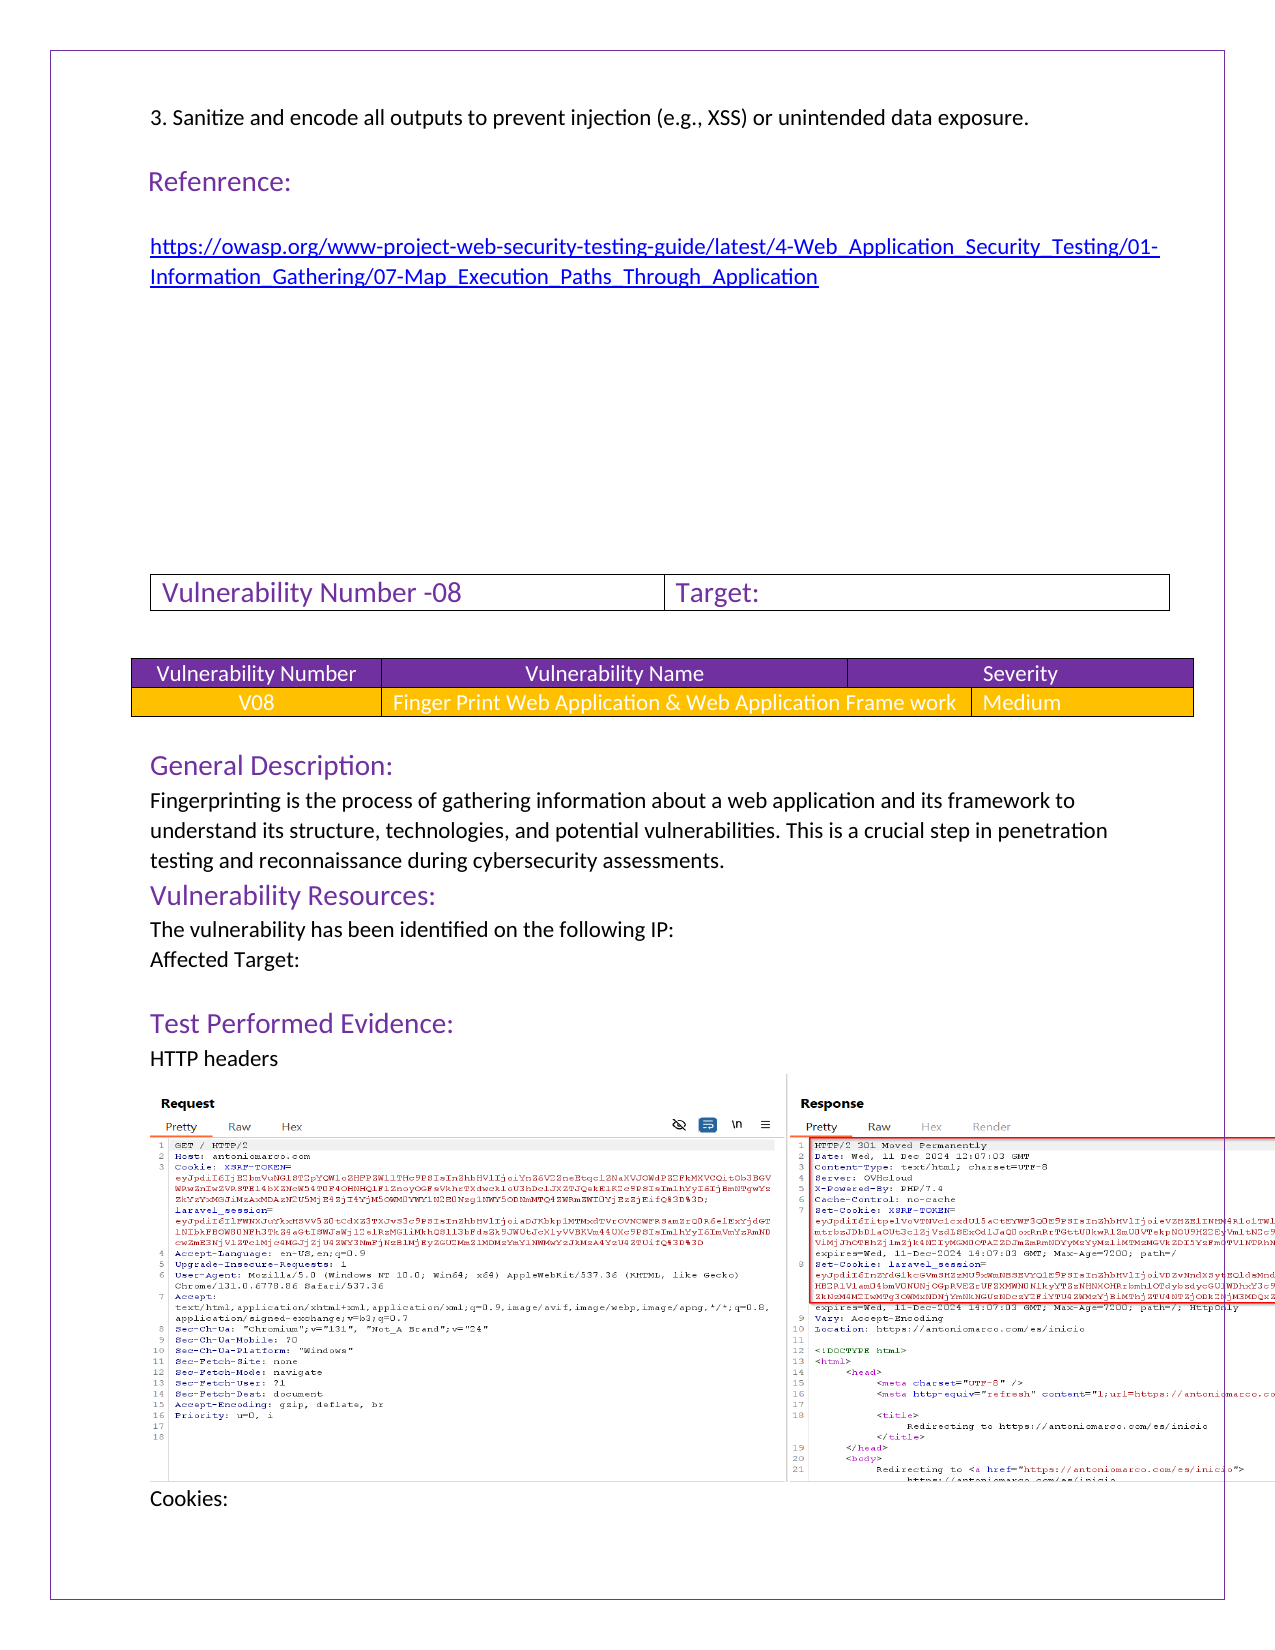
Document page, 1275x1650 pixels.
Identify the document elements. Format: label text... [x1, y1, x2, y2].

list Fingerprinting is the process of gathering information about a web application and its framework to understand its structure, technologies, and potential vulnerabilities. This is a crucial step in penetration testing and reconnaissance during cybersecurity assessments. [150, 786, 1170, 874]
list Refenrence: [75, 163, 1170, 199]
list HTTP headers [150, 1044, 1170, 1072]
table_header Severity [848, 659, 1193, 687]
list https://owasp.org/www-project-web-security-testing-guide/latest/4-Web_Application_Security_Testing/01-Information_Gathering/07-Map_Execution_Paths_Through_Application [150, 232, 1170, 290]
table_header Vulnerability Name [382, 659, 847, 687]
list Test Performed Evidence: [150, 1006, 1170, 1041]
list General Description: [150, 747, 1170, 783]
picture [1225, 1074, 1275, 1482]
table_cell Medium [972, 688, 1193, 716]
list 3. Sanitize and encode all outputs to prevent injection (e.g., XSS) or unintended data exposure. [150, 103, 1170, 131]
table_cell Finger Print Web Application & Web Application Frame work [382, 688, 971, 716]
list Affected Target: [150, 945, 1170, 973]
list The vulnerability has been identified on the following IP: [150, 915, 1170, 943]
list Cookies: [150, 1484, 1170, 1512]
picture [150, 1074, 1224, 1482]
table_header Vulnerability Number -08 [151, 575, 664, 610]
table_header Vulnerability Number [132, 659, 381, 687]
table_cell V08 [132, 688, 381, 716]
list Vulnerability Resources: [150, 877, 1170, 912]
table_header Target: [665, 575, 1169, 610]
